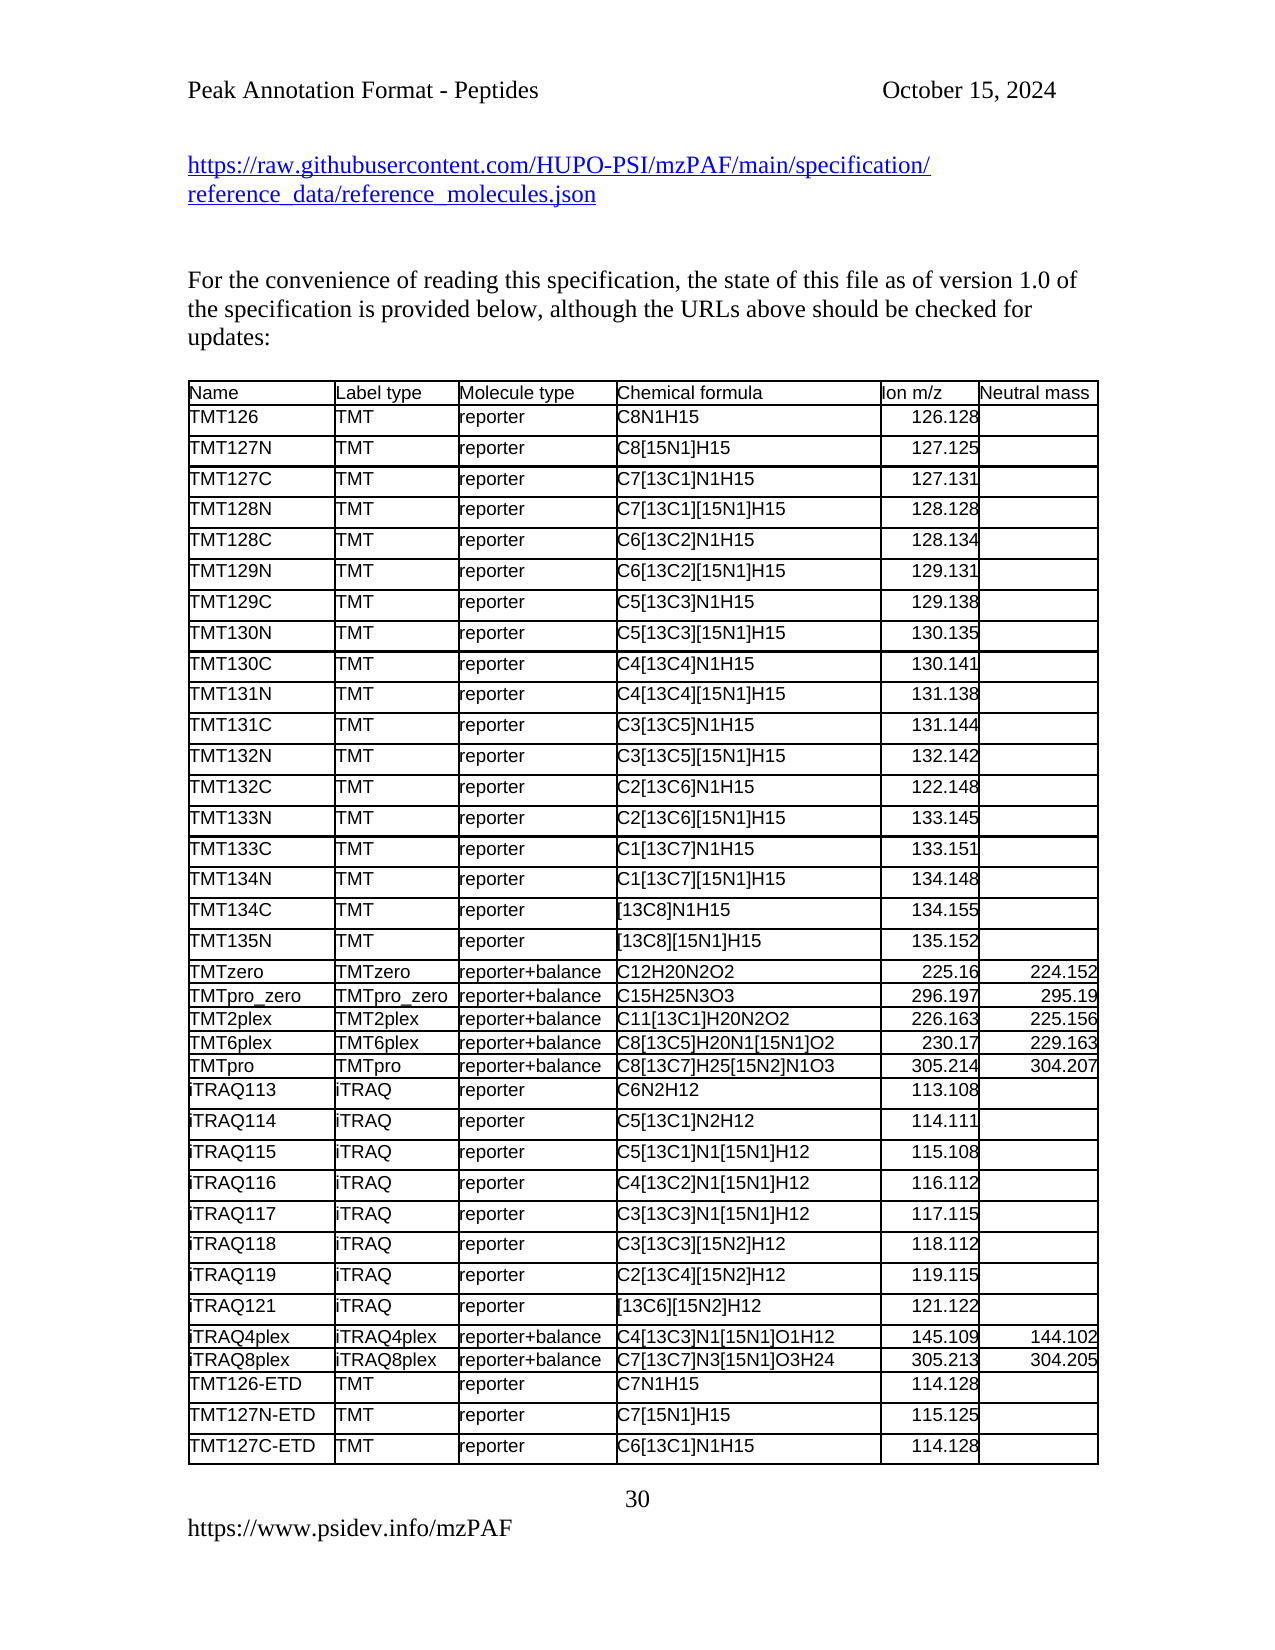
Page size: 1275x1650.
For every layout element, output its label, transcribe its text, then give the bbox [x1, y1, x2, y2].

text For the convenience of reading this specification, the state of this file as of version 1.0 of the specification is provided below, although the URLs above should be checked for updates: [187, 265, 1087, 351]
text https://raw.githubusercontent.com/HUPO-PSI/mzPAF/main/specification/reference_data/reference_molecules.json [187, 150, 1087, 207]
